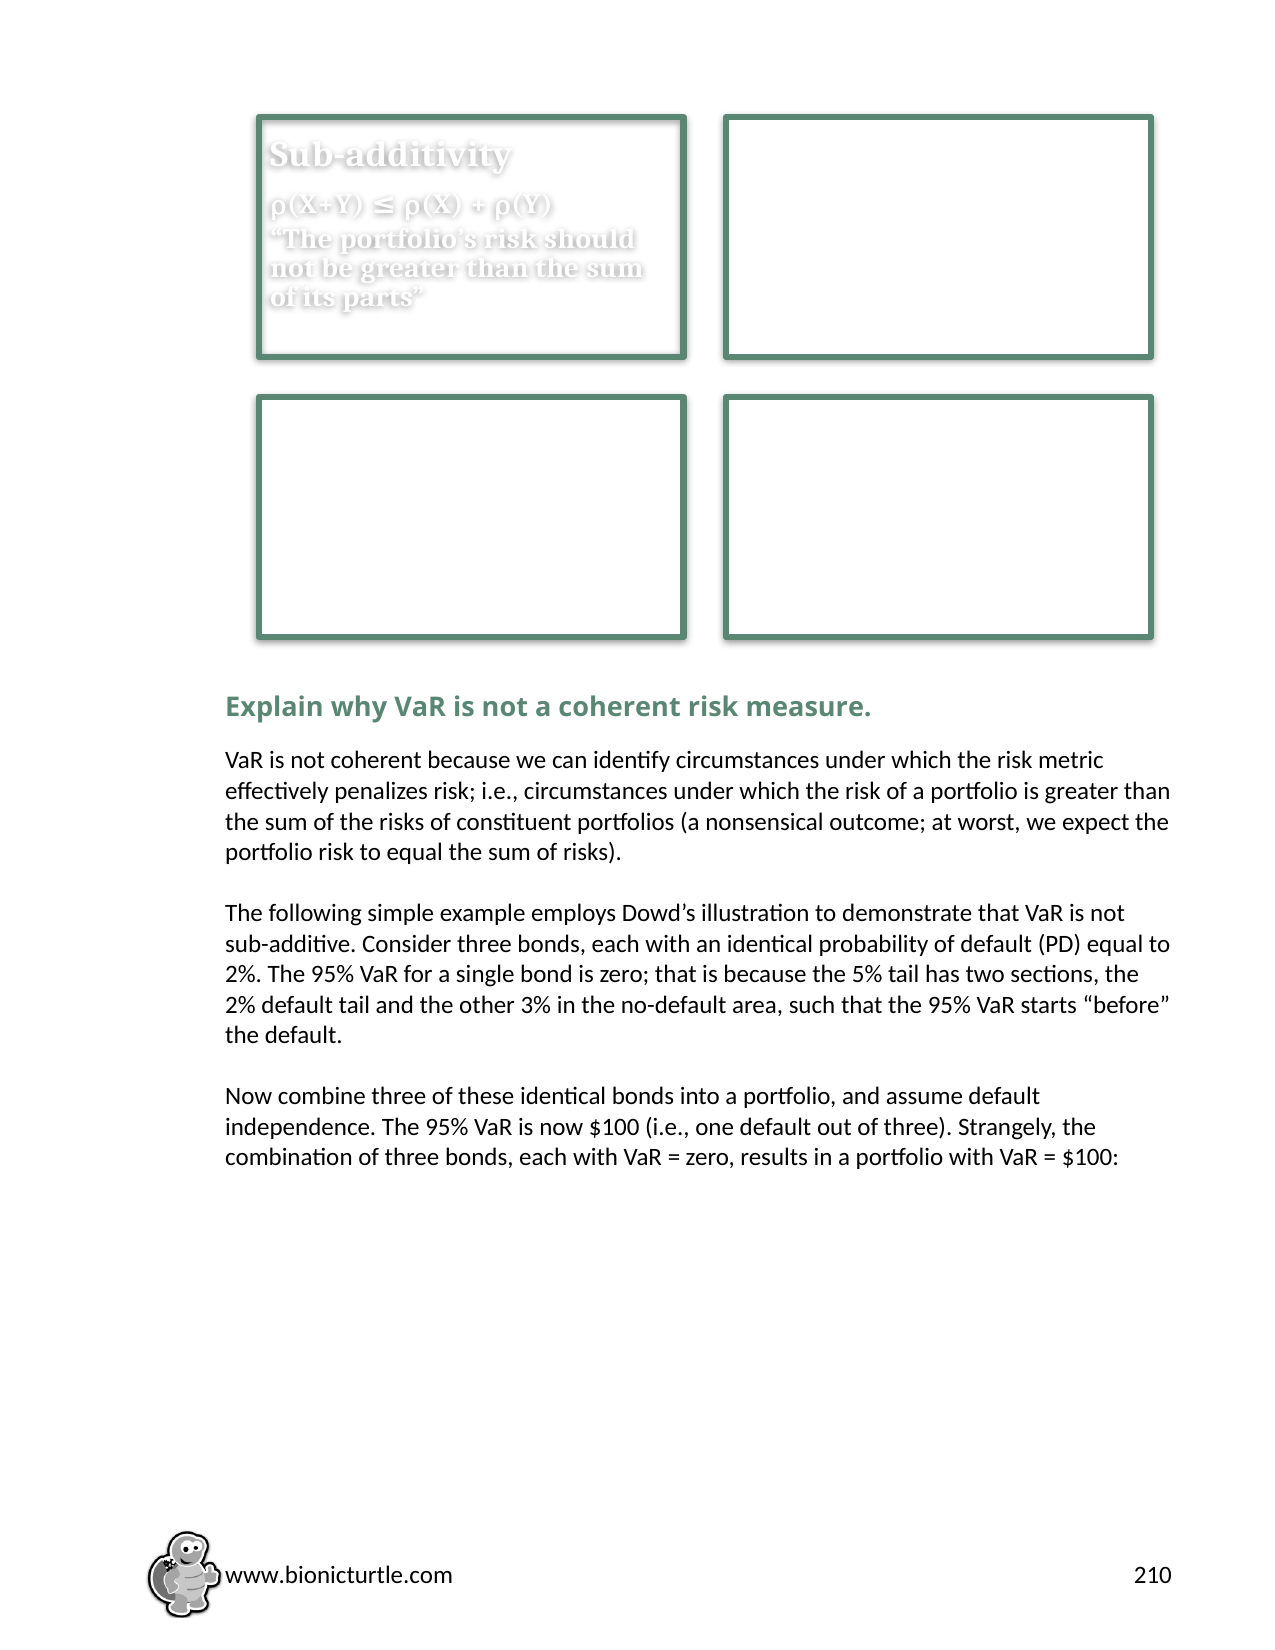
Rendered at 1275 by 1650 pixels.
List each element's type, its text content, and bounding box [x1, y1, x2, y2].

text VaR is not coherent because we can identify circumstances under which the risk metric effectively penalizes risk; i.e., circumstances under which the risk of a portfolio is greater than the sum of the risks of constituent portfolios (a nonsensical outcome; at worst, we expect the portfolio risk to equal the sum of risks). [225, 745, 1172, 867]
text Now combine three of these identical bonds into a portfolio, and assume default independence. The 95% VaR is now $100 (i.e., one default out of three). Strangely, the combination of three bonds, each with VaR = zero, results in a portfolio with VaR = $100: [225, 1080, 1172, 1172]
text The following simple example employs Dowd’s illustration to demonstrate that VaR is not sub-additive. Consider three bonds, each with an identical probability of default (PD) equal to 2%. The 95% VaR for a single bond is zero; that is because the 5% tail has two sections, the 2% default tail and the other 3% in the no-default area, such that the 95% VaR starts “before” the default. [225, 897, 1172, 1050]
subtitle Explain why VaR is not a coherent risk measure. [225, 687, 1172, 724]
